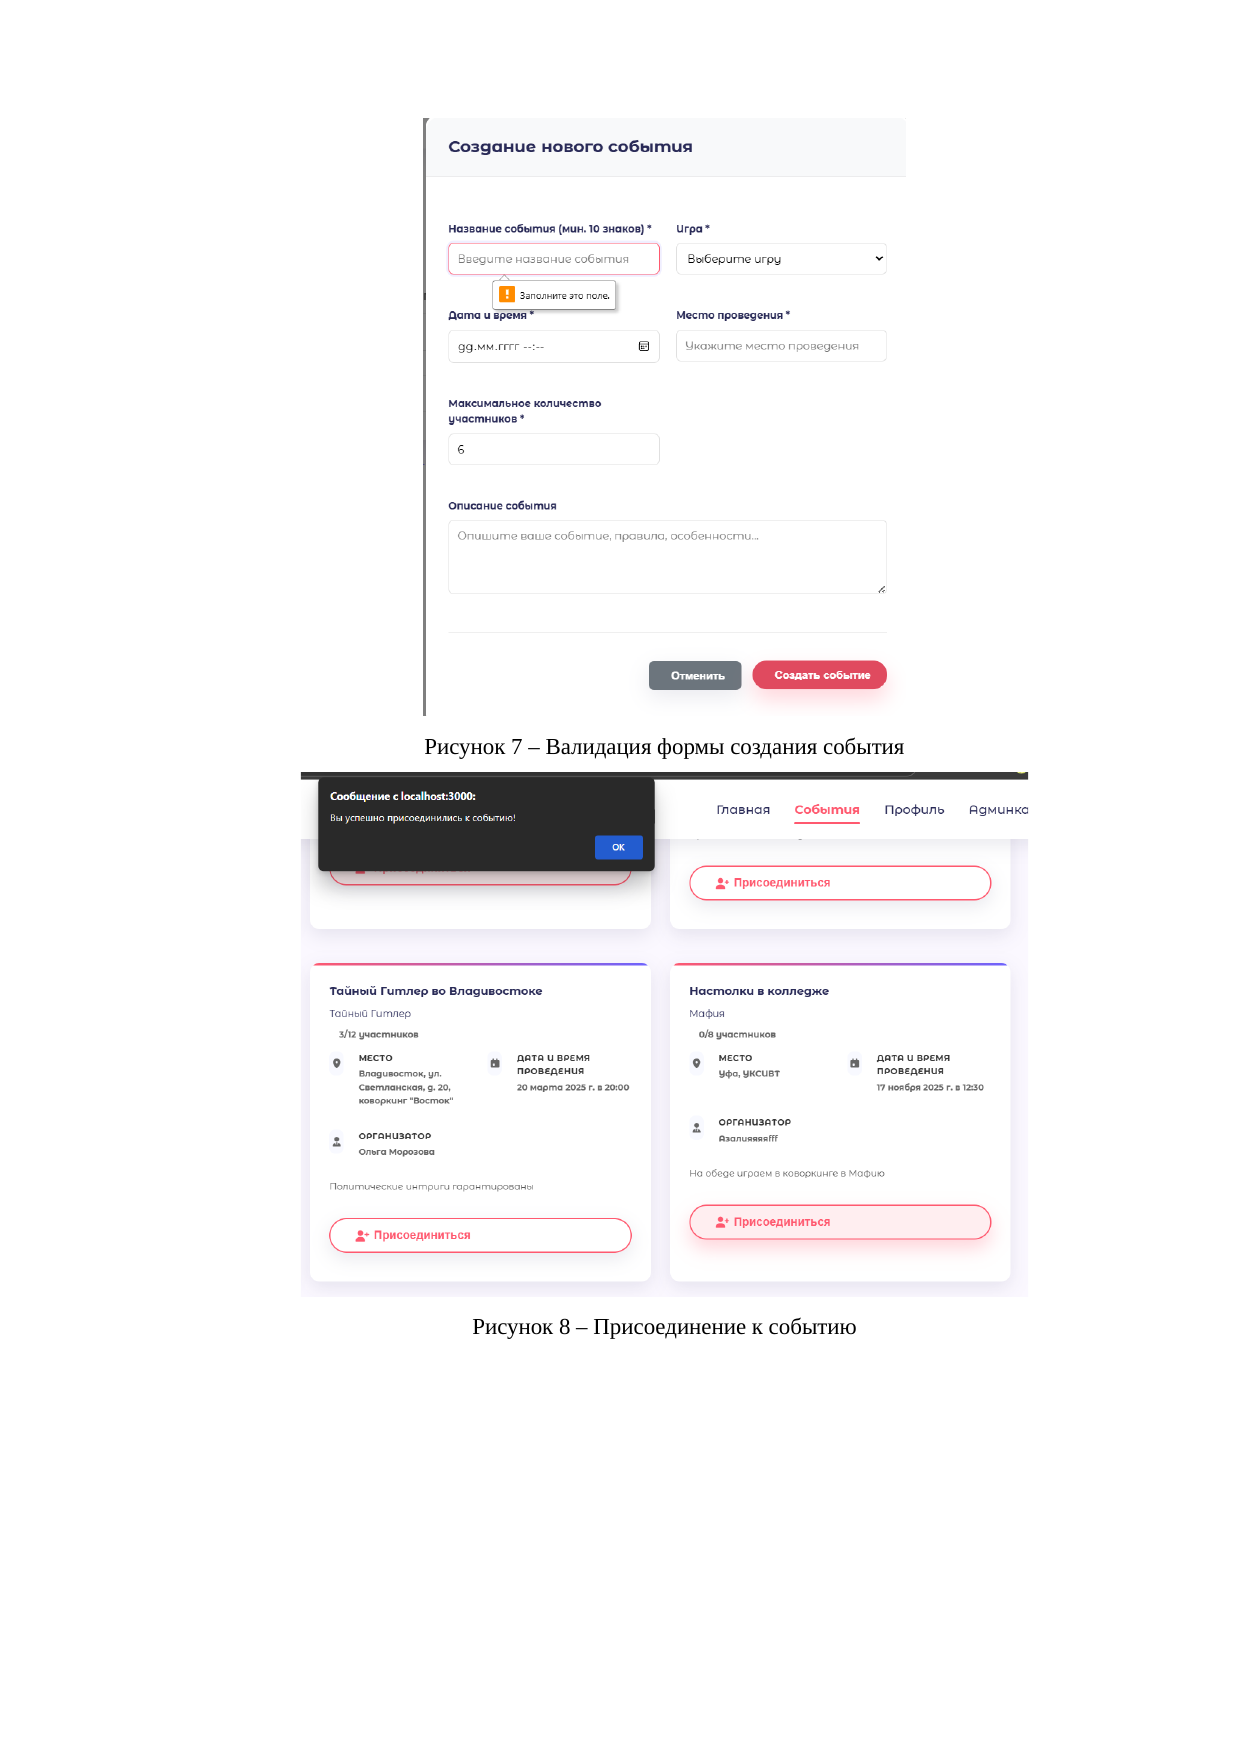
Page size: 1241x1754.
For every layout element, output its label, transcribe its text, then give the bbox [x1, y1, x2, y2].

picture [300, 772, 1029, 1297]
text Рисунок 7 – Валидация формы создания события [177, 733, 1152, 759]
picture [423, 118, 906, 716]
text Рисунок 8 – Присоединение к событию [177, 1313, 1152, 1339]
